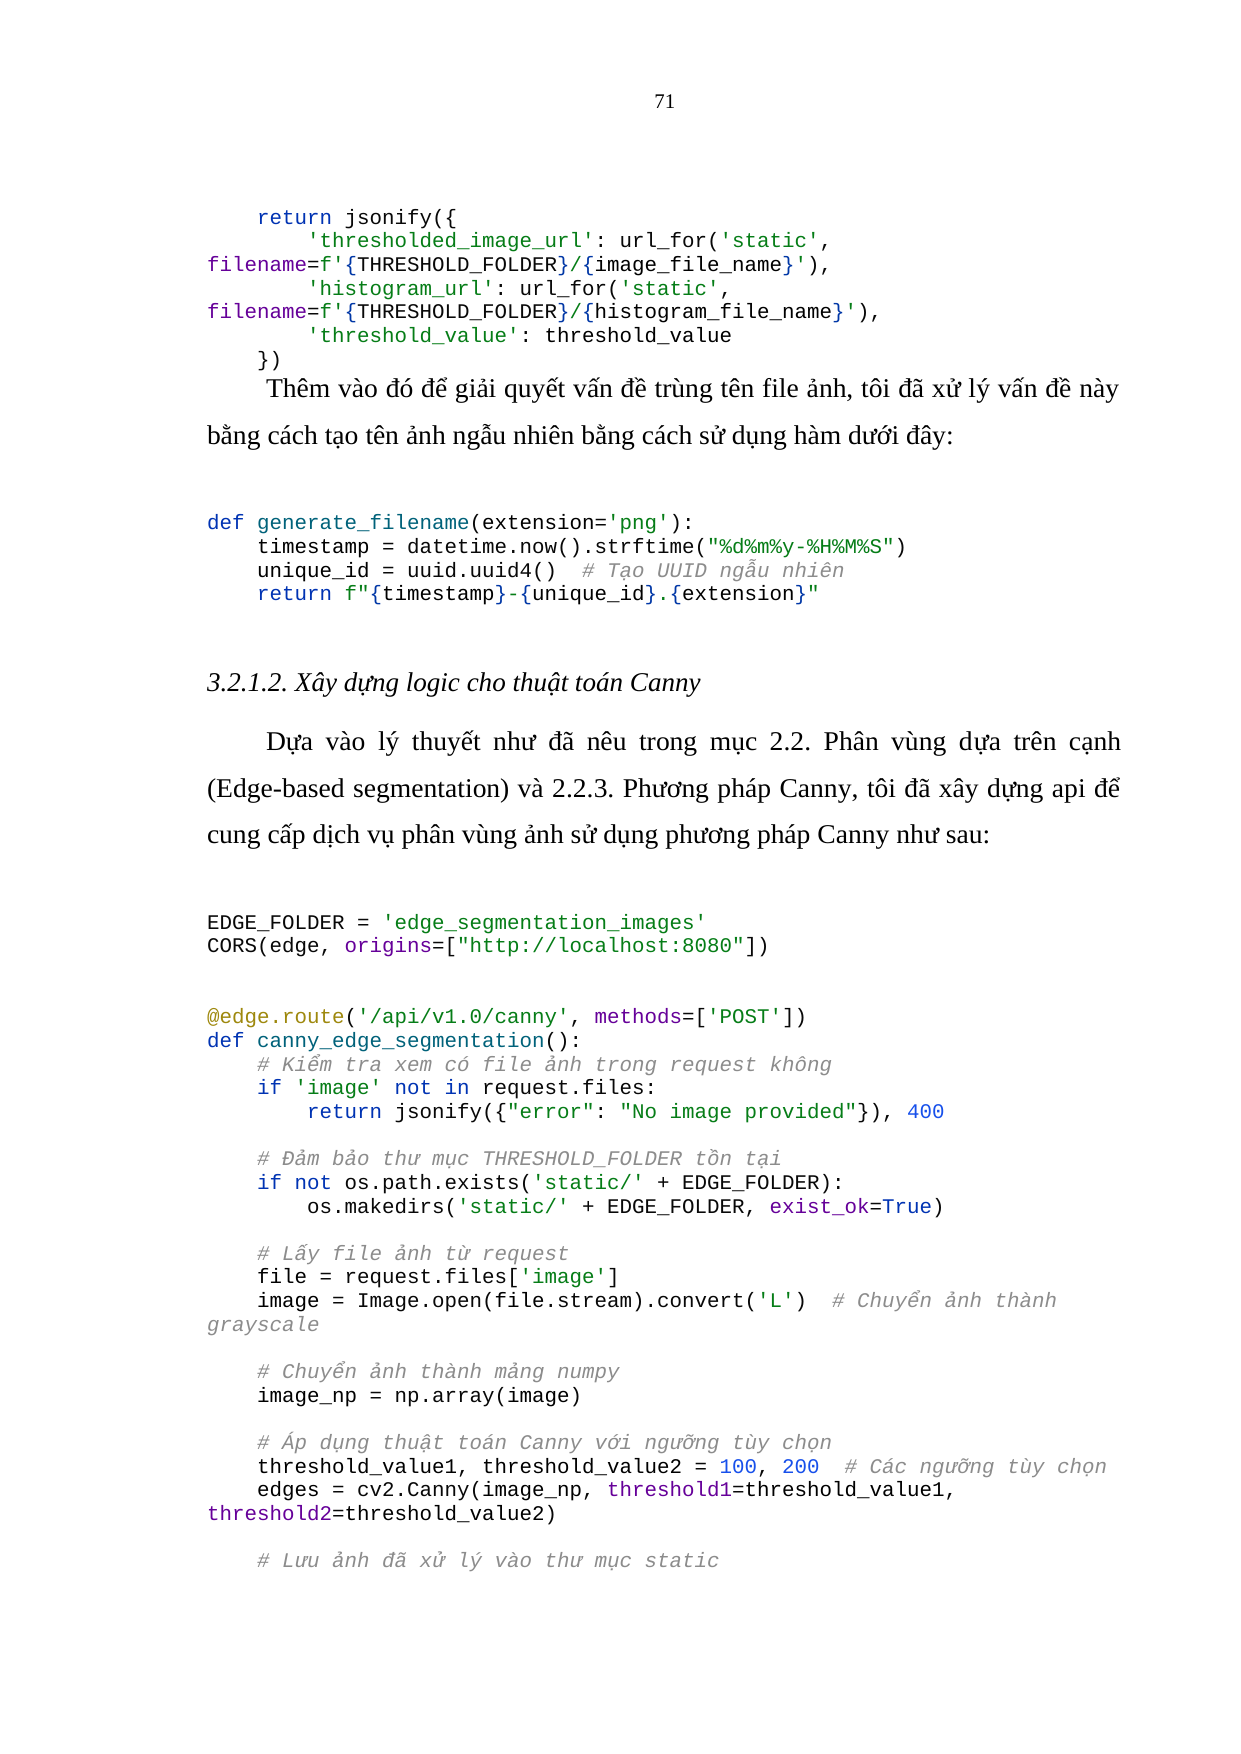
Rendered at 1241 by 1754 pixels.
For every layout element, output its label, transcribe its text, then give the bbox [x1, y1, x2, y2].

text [207, 207, 1122, 372]
text Dựa vào lý thuyết như đã nêu trong mục 2.2. Phân vùng dựa trên cạnh (Edge-based segmentation) và 2.2.3. Phương pháp Canny, tôi đã xây dựng api để cung cấp dịch vụ phân vùng ảnh sử dụng phương pháp Canny như sau: [207, 725, 1122, 850]
text def generate_filename(extension='png'): timestamp = datetime.now().strftime("%d%m%y-%H%M%S") unique_id = uuid.uuid4() # Tạo UUID ngẫu nhiên return f"{timestamp}-{unique_id}.{extension}" [207, 512, 1122, 607]
text Thêm vào đó để giải quyết vấn đề trùng tên file ảnh, tôi đã xử lý vấn đề này bằng cách tạo tên ảnh ngẫu nhiên bằng cách sử dụng hàm dưới đây: [207, 372, 1122, 450]
subtitle 3.2.1.2. Xây dựng logic cho thuật toán Canny [207, 666, 1122, 697]
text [207, 912, 1122, 1574]
